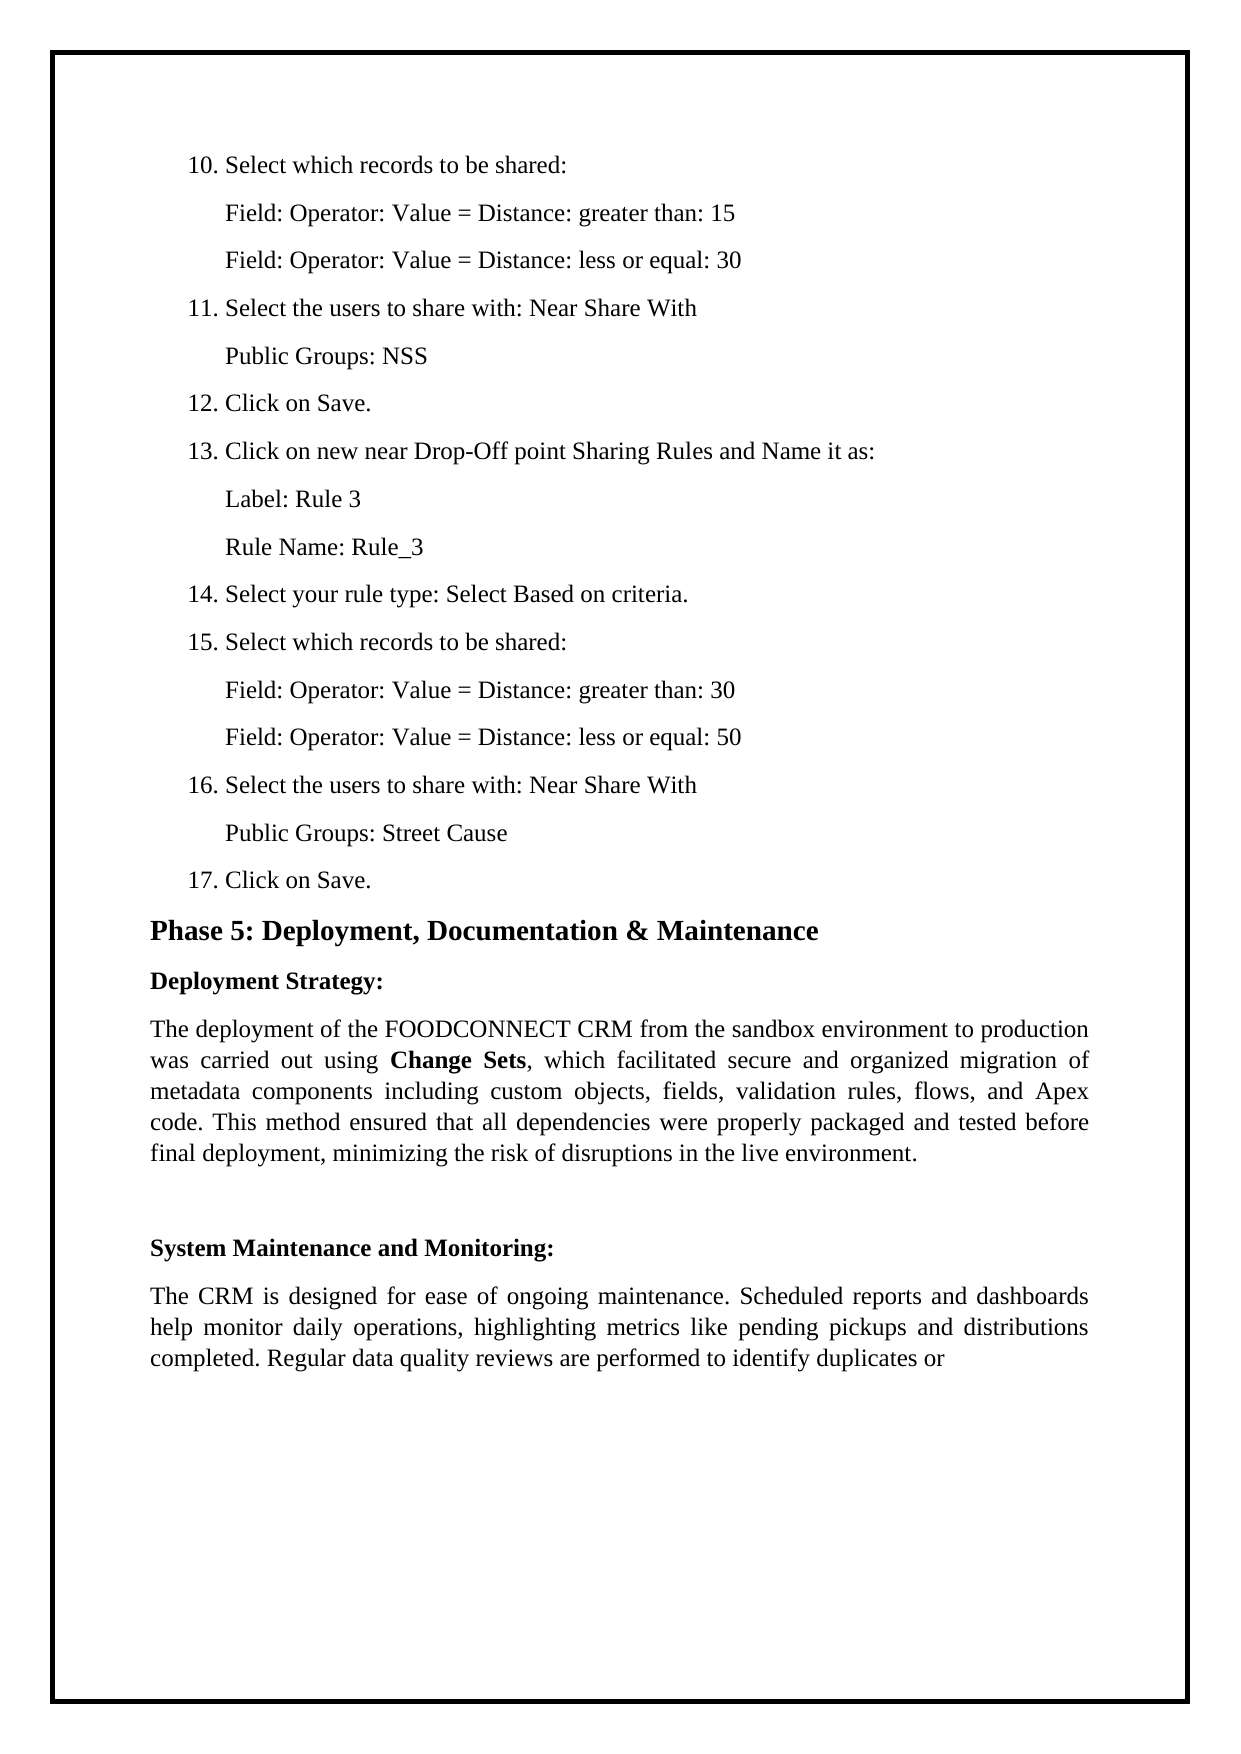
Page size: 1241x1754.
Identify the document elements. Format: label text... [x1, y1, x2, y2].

text Public Groups: Street Cause [150, 818, 1090, 847]
list Click on Save. [187, 388, 1090, 417]
text The deployment of the FOODCONNECT CRM from the sandbox environment to production was carried out using Change Sets, which facilitated secure and organized migration of metadata components including custom objects, fields, validation rules, flows, and Apex code. This method ensured that all dependencies were properly packaged and tested before final deployment, minimizing the risk of disruptions in the live environment. [150, 1014, 1090, 1167]
text Field: Operator: Value = Distance: greater than: 15 [150, 198, 1090, 226]
text Label: Rule 3 [150, 484, 1090, 513]
text Phase 5: Deployment, Documentation & Maintenance [150, 913, 1090, 947]
list Click on Save. [187, 866, 1090, 894]
text Rule Name: Rule_3 [150, 532, 1090, 560]
list Select which records to be shared: [187, 627, 1090, 656]
list Select which records to be shared: [187, 150, 1090, 179]
text Field: Operator: Value = Distance: less or equal: 50 [150, 722, 1090, 751]
list Select your rule type: Select Based on criteria. [187, 579, 1090, 608]
text Field: Operator: Value = Distance: less or equal: 30 [150, 245, 1090, 274]
text Field: Operator: Value = Distance: greater than: 30 [150, 675, 1090, 703]
list Select the users to share with: Near Share With [187, 293, 1090, 322]
text System Maintenance and Monitoring: [150, 1233, 1090, 1262]
list Select the users to share with: Near Share With [187, 770, 1090, 799]
text Deployment Strategy: [150, 966, 1090, 995]
list Click on new near Drop-Off point Sharing Rules and Name it as: [187, 436, 1090, 465]
text The CRM is designed for ease of ongoing maintenance. Scheduled reports and dashboards help monitor daily operations, highlighting metrics like pending pickups and distributions completed. Regular data quality reviews are performed to identify duplicates or [150, 1281, 1090, 1372]
text Public Groups: NSS [150, 341, 1090, 369]
